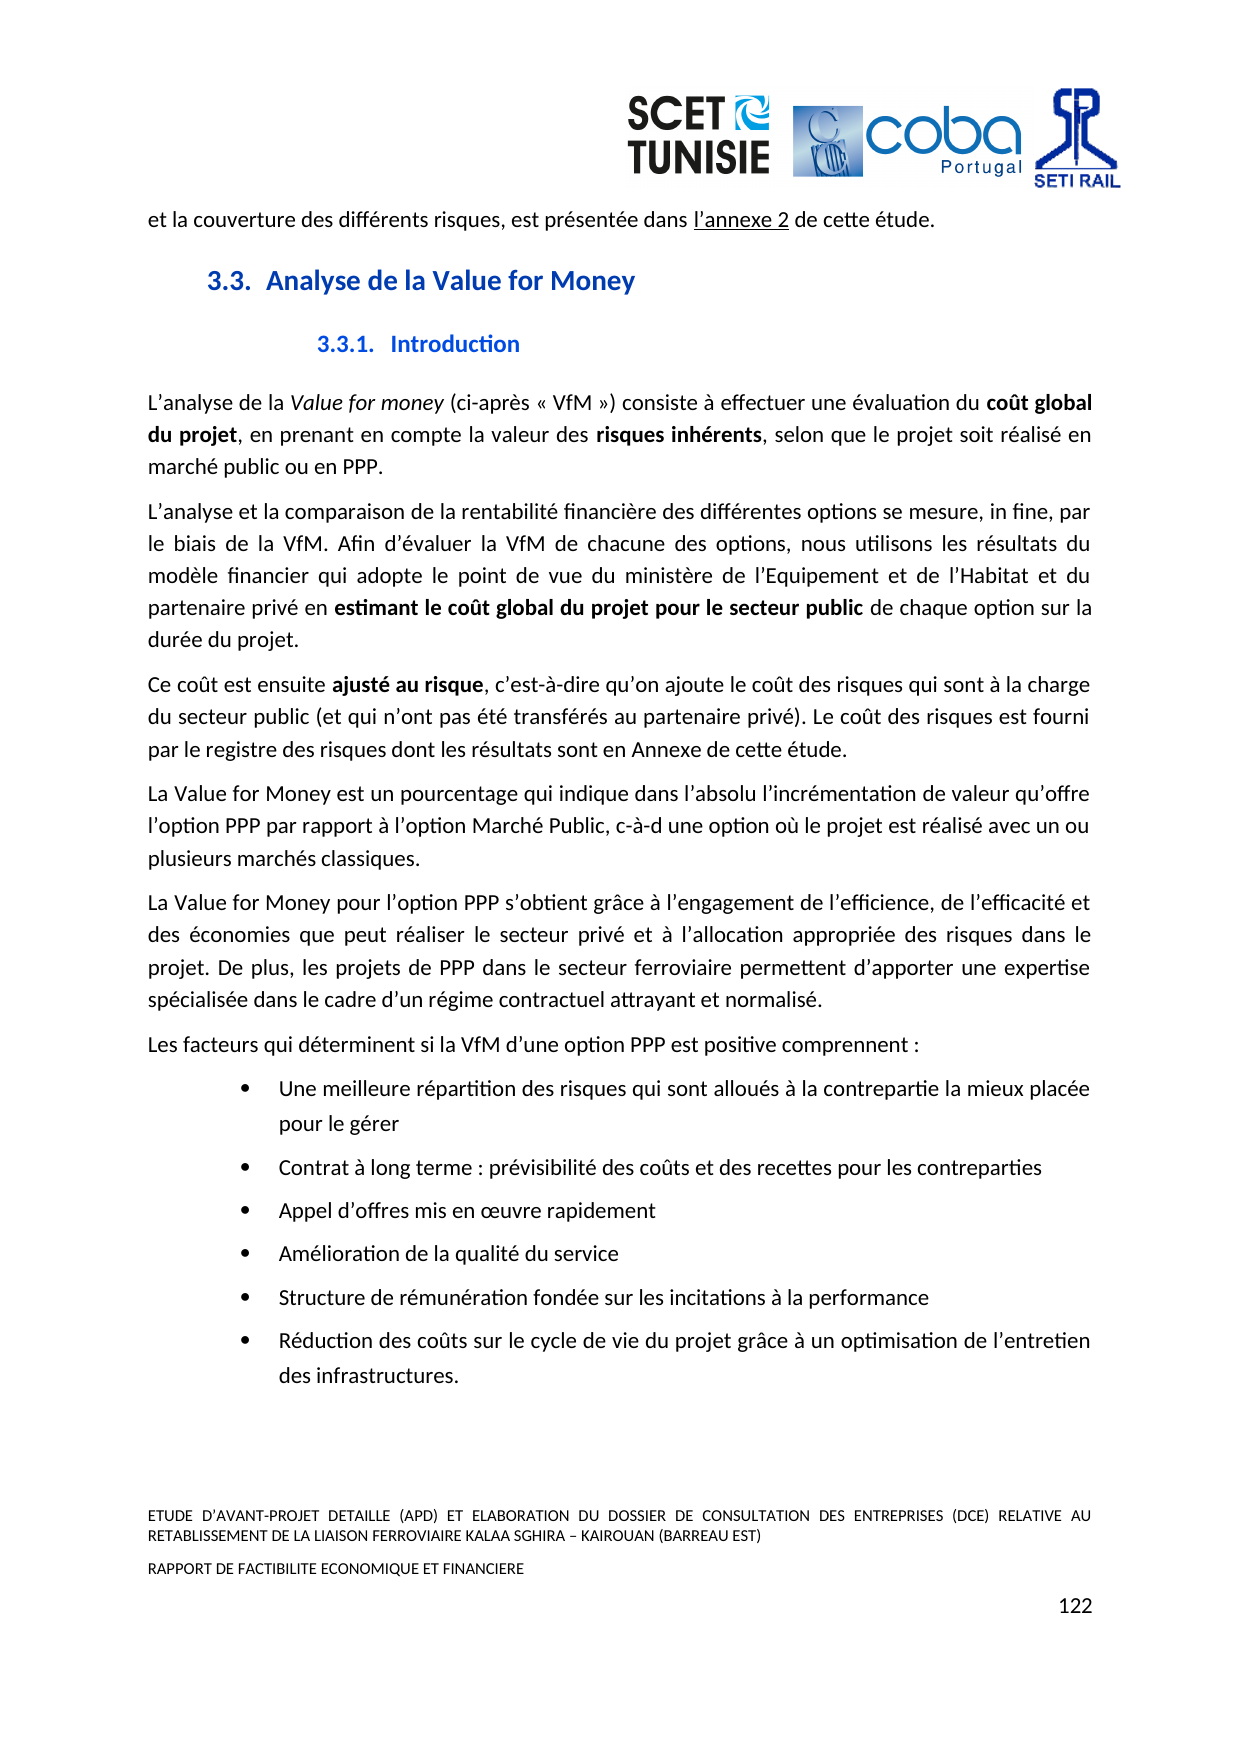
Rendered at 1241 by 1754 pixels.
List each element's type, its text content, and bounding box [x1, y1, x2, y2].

list Appel d’offres mis en œuvre rapidement [241, 1196, 1093, 1224]
list Amélioration de la qualité du service [241, 1239, 1093, 1267]
text Introduction [317, 328, 1093, 358]
text La Value for Money est un pourcentage qui indique dans l’absolu l’incrémentation de valeur qu’offre l’option PPP par rapport à l’option Marché Public, c-à-d une option où le projet est réalisé avec un ou plusieurs marchés classiques. [148, 779, 1093, 872]
text Les facteurs qui déterminent si la VfM d’une option PPP est positive comprennent : [148, 1030, 1093, 1058]
text L’analyse de la Value for money (ci-après « VfM ») consiste à effectuer une évaluation du coût global du projet, en prenant en compte la valeur des risques inhérents, selon que le projet soit réalisé en marché public ou en PPP. [148, 388, 1093, 480]
text L’analyse et la comparaison de la rentabilité financière des différentes options se mesure, in fine, par le biais de la VfM. Afin d’évaluer la VfM de chacune des options, nous utilisons les résultats du modèle financier qui adopte le point de vue du ministère de l’Equipement et de l’Habitat et du partenaire privé en estimant le coût global du projet pour le secteur public de chaque option sur la durée du projet. [148, 497, 1093, 654]
text Ce coût est ensuite ajusté au risque, c’est-à-dire qu’on ajoute le coût des risques qui sont à la charge du secteur public (et qui n’ont pas été transférés au partenaire privé). Le coût des risques est fourni par le registre des risques dont les résultats sont en Annexe de cette étude. [148, 670, 1093, 763]
list Contrat à long terme : prévisibilité des coûts et des recettes pour les contreparties [241, 1153, 1093, 1181]
list Réduction des coûts sur le cycle de vie du projet grâce à un optimisation de l’entretien des infrastructures. [241, 1326, 1093, 1389]
list Une meilleure répartition des risques qui sont alloués à la contrepartie la mieux placée pour le gérer [241, 1074, 1093, 1137]
text Analyse de la Value for Money [207, 262, 1093, 297]
picture [624, 86, 1123, 189]
list Structure de rémunération fondée sur les incitations à la performance [241, 1283, 1093, 1311]
text La Value for Money pour l’option PPP s’obtient grâce à l’engagement de l’efficience, de l’efficacité et des économies que peut réaliser le secteur privé et à l’allocation appropriée des risques dans le projet. De plus, les projets de PPP dans le secteur ferroviaire permettent d’apporter une expertise spécialisée dans le cadre d’un régime contractuel attrayant et normalisé. [148, 888, 1093, 1013]
